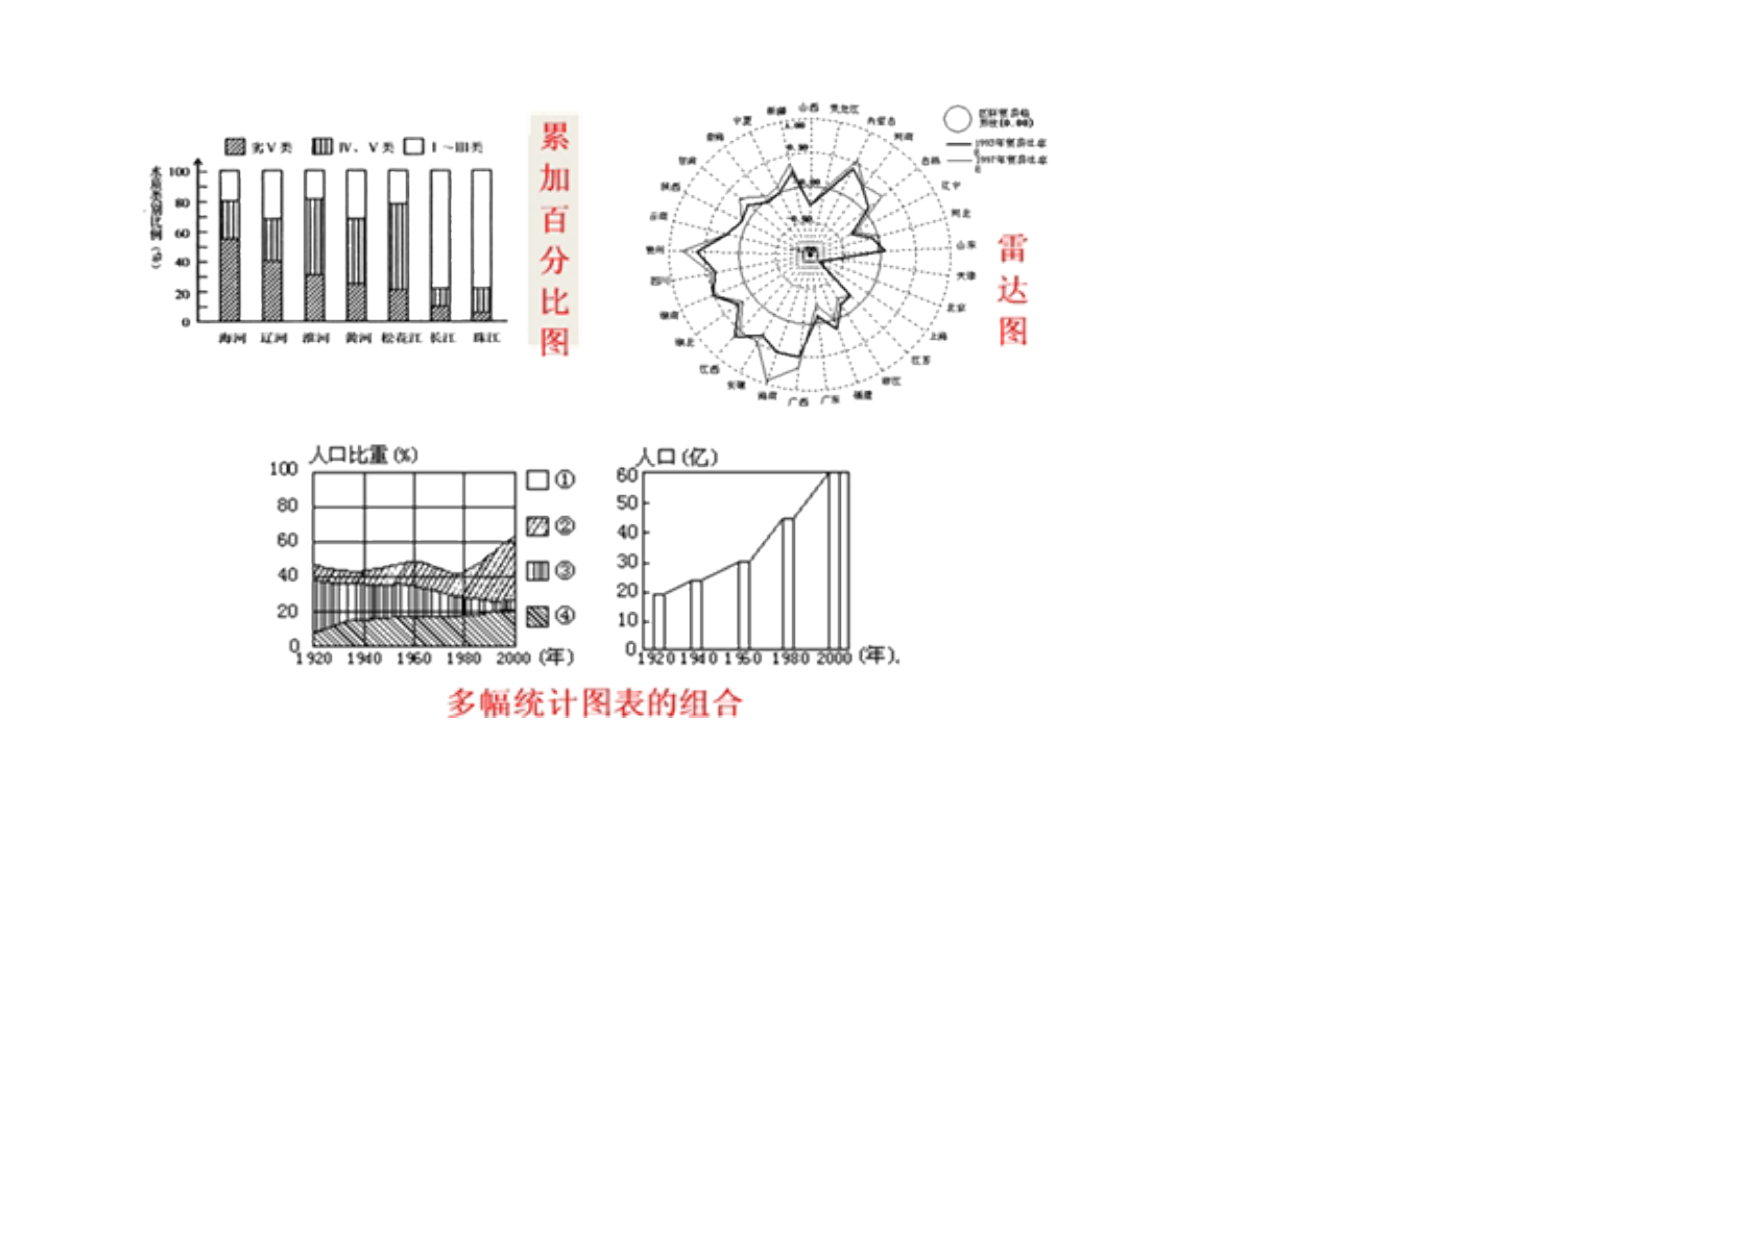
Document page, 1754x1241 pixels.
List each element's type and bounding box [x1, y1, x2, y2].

picture [141, 91, 1105, 718]
